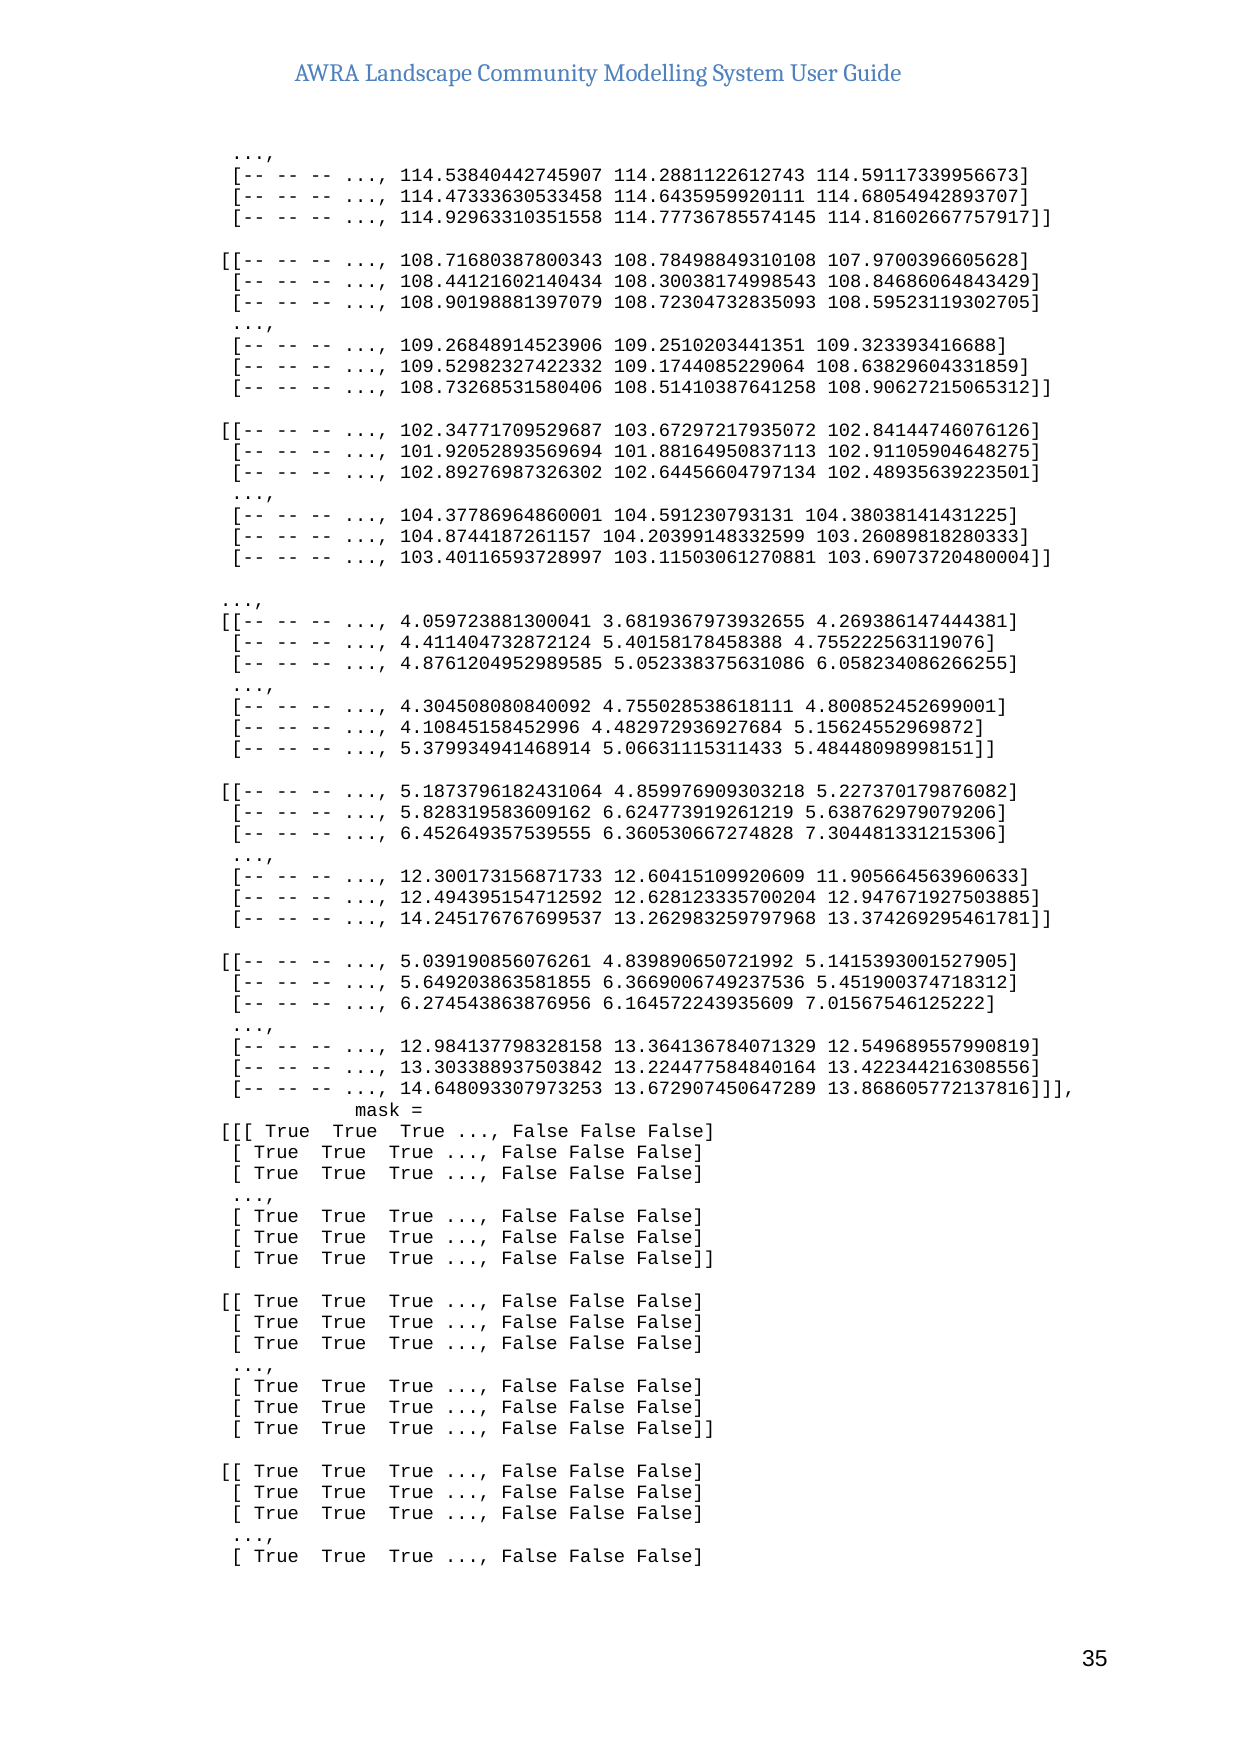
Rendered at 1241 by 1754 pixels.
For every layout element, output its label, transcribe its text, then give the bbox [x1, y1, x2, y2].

text [ True True True ..., False False False]] [209, 1249, 1107, 1270]
text mask = [209, 1100, 1107, 1122]
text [209, 1547, 1107, 1568]
text [[-- -- -- ..., 102.34771709529687 103.67297217935072 102.84144746076126] [209, 420, 1107, 442]
text [-- -- -- ..., 13.303388937503842 13.224477584840164 13.422344216308556] [209, 1058, 1107, 1079]
text [-- -- -- ..., 6.274543863876956 6.164572243935609 7.01567546125222] [209, 994, 1107, 1015]
text [-- -- -- ..., 12.984137798328158 13.364136784071329 12.549689557990819] [209, 1037, 1107, 1058]
text ..., [209, 144, 1107, 165]
text ..., [209, 1015, 1107, 1037]
text [ True True True ..., False False False] [209, 1398, 1107, 1419]
text [-- -- -- ..., 103.40116593728997 103.11503061270881 103.69073720480004]] [209, 548, 1107, 569]
text ..., [209, 675, 1107, 697]
text [ True True True ..., False False False] [209, 1228, 1107, 1249]
text [-- -- -- ..., 114.92963310351558 114.77736785574145 114.81602667757917]] [209, 208, 1107, 229]
text [[[ True True True ..., False False False] [209, 1122, 1107, 1143]
text [[-- -- -- ..., 108.71680387800343 108.78498849310108 107.9700396605628] [209, 250, 1107, 272]
text [-- -- -- ..., 104.37786964860001 104.591230793131 104.38038141431225] [209, 505, 1107, 527]
text [-- -- -- ..., 14.245176767699537 13.262983259797968 13.374269295461781]] [209, 909, 1107, 930]
text [-- -- -- ..., 108.73268531580406 108.51410387641258 108.90627215065312]] [209, 378, 1107, 399]
text [-- -- -- ..., 12.300173156871733 12.60415109920609 11.905664563960633] [209, 867, 1107, 888]
text [-- -- -- ..., 114.53840442745907 114.2881122612743 114.59117339956673] [209, 165, 1107, 187]
text [ True True True ..., False False False]] [209, 1419, 1107, 1440]
text ..., [209, 590, 1107, 612]
text [ True True True ..., False False False] [209, 1313, 1107, 1334]
text [-- -- -- ..., 5.828319583609162 6.624773919261219 5.638762979079206] [209, 803, 1107, 824]
text [-- -- -- ..., 102.89276987326302 102.64456604797134 102.48935639223501] [209, 463, 1107, 484]
text [[-- -- -- ..., 4.059723881300041 3.6819367973932655 4.269386147444381] [209, 612, 1107, 633]
text [ True True True ..., False False False] [209, 1143, 1107, 1164]
text ..., [209, 845, 1107, 867]
text ..., [209, 1185, 1107, 1207]
text ..., [209, 484, 1107, 505]
text [-- -- -- ..., 108.44121602140434 108.30038174998543 108.84686064843429] [209, 272, 1107, 293]
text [209, 1504, 1107, 1525]
text ..., [209, 314, 1107, 335]
text [-- -- -- ..., 4.10845158452996 4.482972936927684 5.15624552969872] [209, 718, 1107, 739]
text [ True True True ..., False False False] [209, 1207, 1107, 1228]
text [-- -- -- ..., 6.452649357539555 6.360530667274828 7.304481331215306] [209, 824, 1107, 845]
text [ True True True ..., False False False] [209, 1377, 1107, 1398]
text [[ True True True ..., False False False] [209, 1292, 1107, 1313]
text [-- -- -- ..., 12.494395154712592 12.628123335700204 12.947671927503885] [209, 888, 1107, 909]
text ..., [209, 1525, 1107, 1547]
text [-- -- -- ..., 14.648093307973253 13.672907450647289 13.868605772137816]]], [209, 1079, 1107, 1100]
text [-- -- -- ..., 5.379934941468914 5.06631115311433 5.48448098998151]] [209, 739, 1107, 760]
text [-- -- -- ..., 5.649203863581855 6.3669006749237536 5.451900374718312] [209, 973, 1107, 994]
text [-- -- -- ..., 108.90198881397079 108.72304732835093 108.59523119302705] [209, 293, 1107, 314]
text [-- -- -- ..., 4.411404732872124 5.40158178458388 4.755222563119076] [209, 633, 1107, 654]
text [-- -- -- ..., 104.8744187261157 104.20399148332599 103.26089818280333] [209, 527, 1107, 548]
text [ True True True ..., False False False] [209, 1334, 1107, 1355]
text ..., [209, 1355, 1107, 1377]
text [-- -- -- ..., 4.304508080840092 4.755028538618111 4.800852452699001] [209, 697, 1107, 718]
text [209, 1462, 1107, 1483]
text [209, 1483, 1107, 1504]
text [-- -- -- ..., 101.92052893569694 101.88164950837113 102.91105904648275] [209, 442, 1107, 463]
text [-- -- -- ..., 4.8761204952989585 5.052338375631086 6.058234086266255] [209, 654, 1107, 675]
text [-- -- -- ..., 109.52982327422332 109.1744085229064 108.63829604331859] [209, 357, 1107, 378]
text [[-- -- -- ..., 5.039190856076261 4.839890650721992 5.1415393001527905] [209, 952, 1107, 973]
text [[-- -- -- ..., 5.1873796182431064 4.859976909303218 5.227370179876082] [209, 782, 1107, 803]
text [ True True True ..., False False False] [209, 1164, 1107, 1185]
text [-- -- -- ..., 114.47333630533458 114.6435959920111 114.68054942893707] [209, 187, 1107, 208]
text [-- -- -- ..., 109.26848914523906 109.2510203441351 109.323393416688] [209, 335, 1107, 357]
